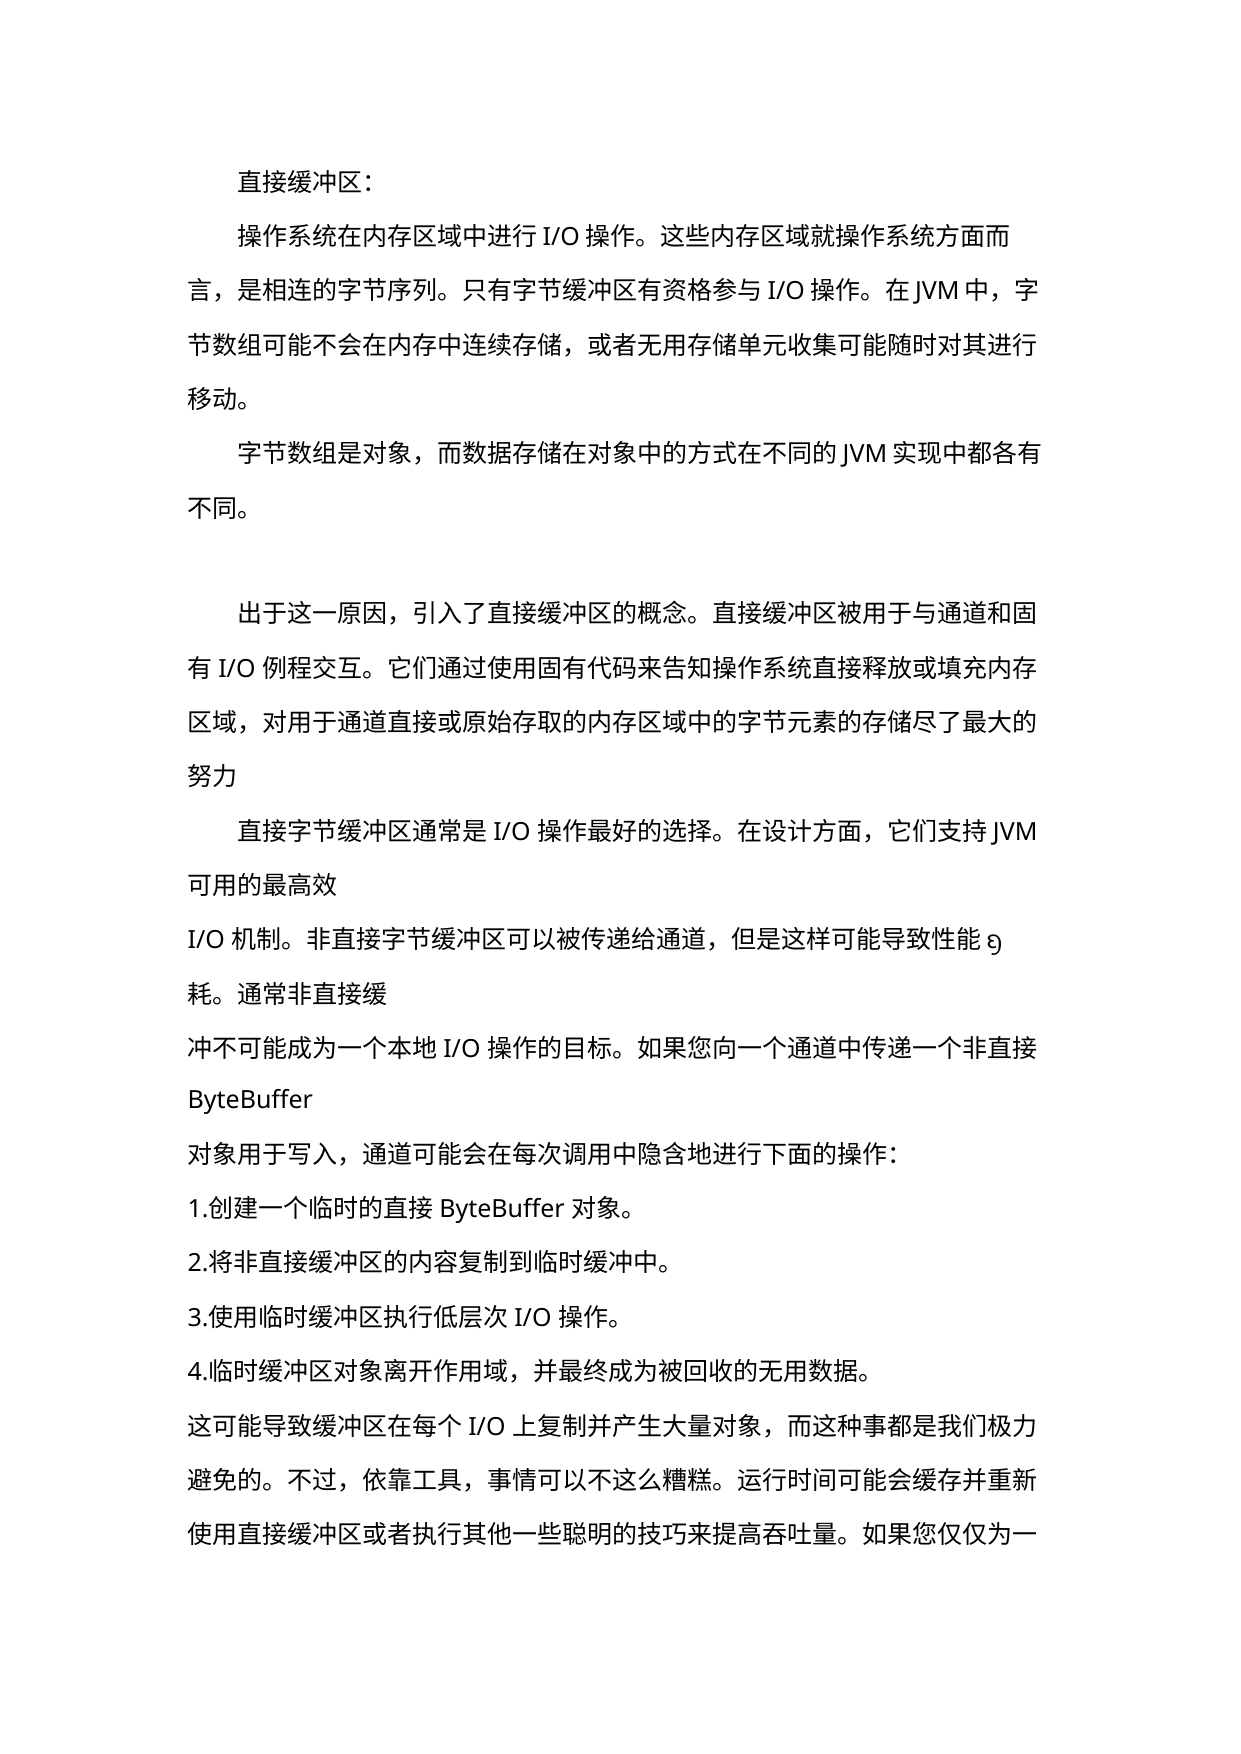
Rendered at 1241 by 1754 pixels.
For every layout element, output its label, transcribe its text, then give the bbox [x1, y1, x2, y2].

text 直接缓冲区： [187, 162, 1053, 198]
text 字节数组是对象，而数据存储在对象中的方式在不同的JVM实现中都各有不同。 [187, 434, 1053, 524]
text 操作系统在内存区域中进行I/O操作。这些内存区域就操作系统方面而言，是相连的字节序列。只有字节缓冲区有资格参与I/O操作。在JVM中，字节数组可能不会在内存中连续存储，或者无用存储单元收集可能随时对其进行移动。 [187, 216, 1053, 416]
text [187, 811, 1053, 1551]
text 出于这一原因，引入了直接缓冲区的概念。直接缓冲区被用于与通道和固有 I/O 例程交互。它们通过使用固有代码来告知操作系统直接释放或填充内存区域，对用于通道直接或原始存取的内存区域中的字节元素的存储尽了最大的努力 [187, 594, 1053, 793]
